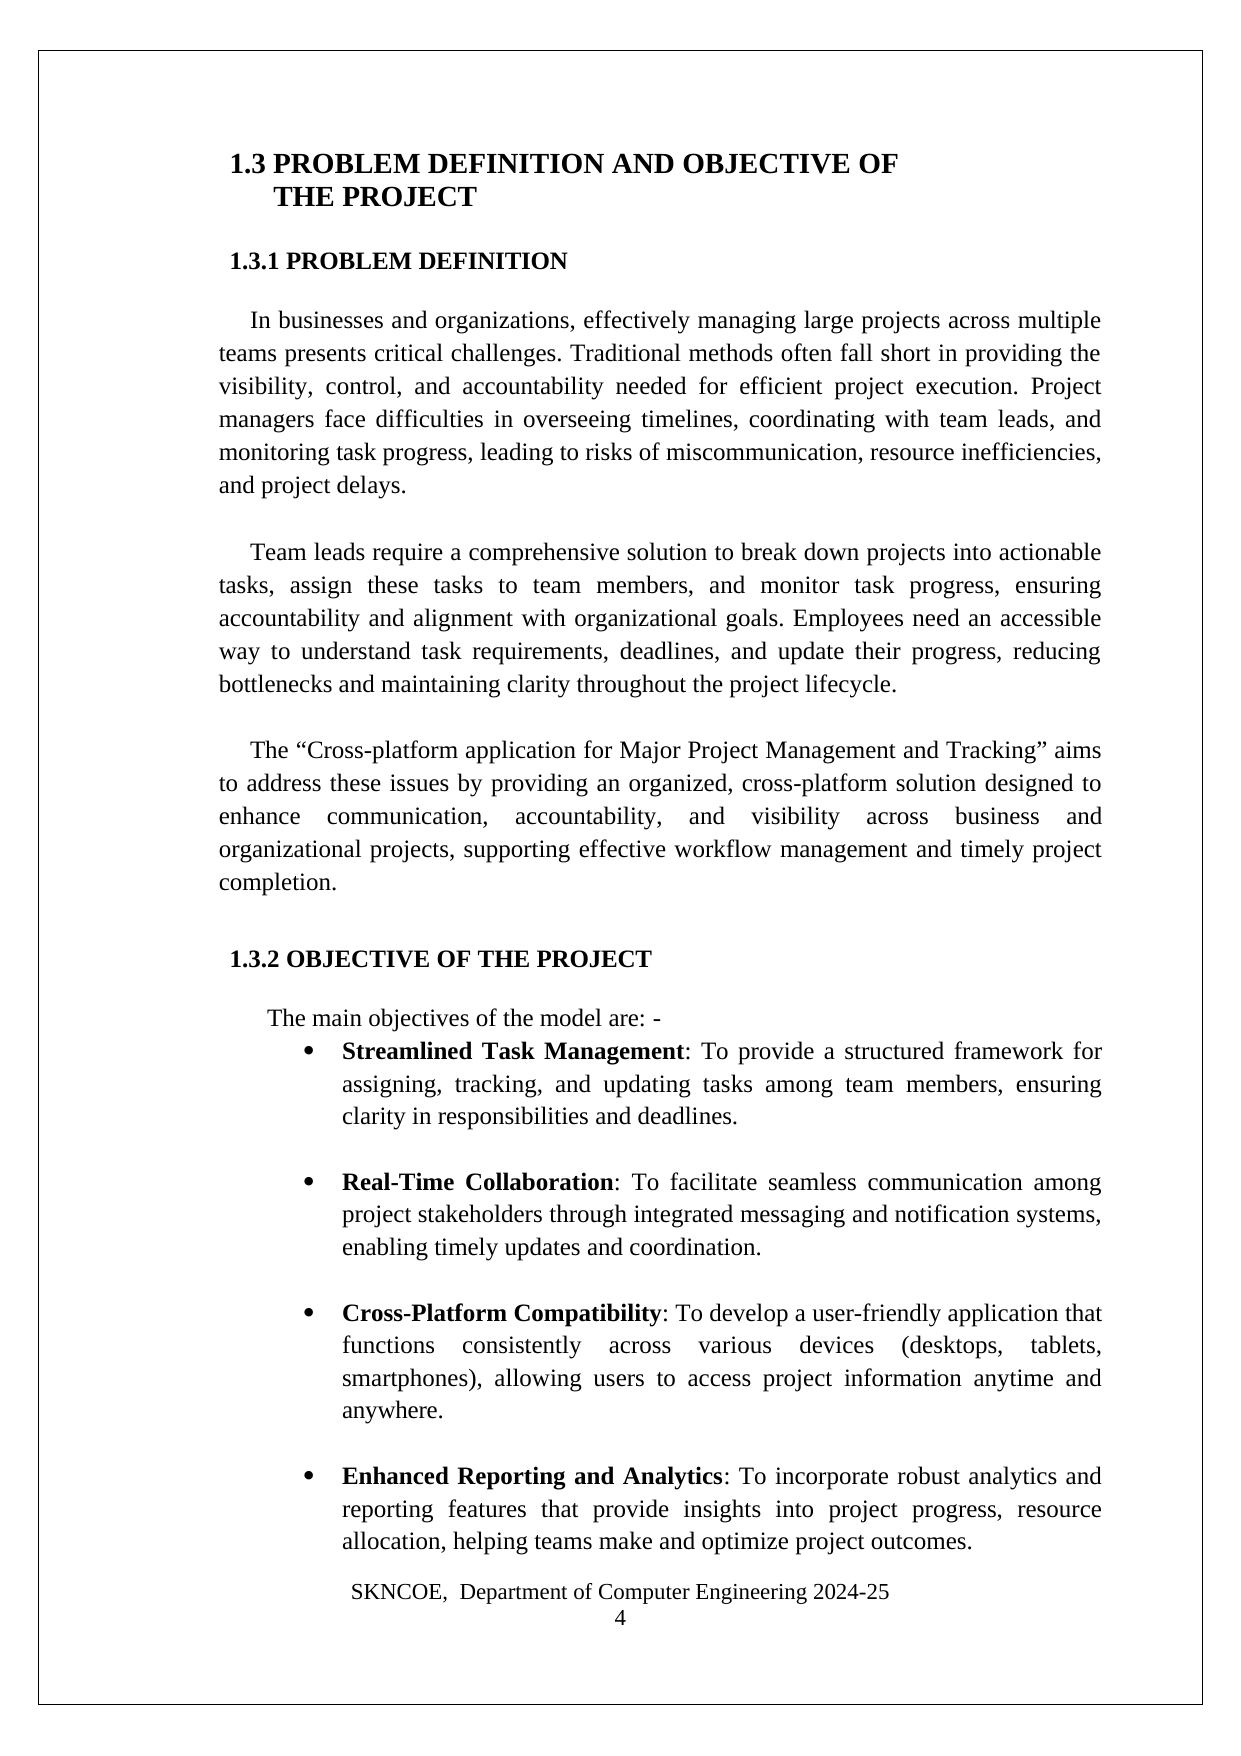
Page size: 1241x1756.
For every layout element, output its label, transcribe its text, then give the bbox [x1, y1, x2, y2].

list Real-Time Collaboration: To facilitate seamless communication among project stakeholders through integrated messaging and notification systems, enabling timely updates and coordination. [304, 1167, 1102, 1261]
subtitle PROBLEM DEFINITION AND OBJECTIVE OF THE PROJECT [229, 146, 964, 213]
text Team leads require a comprehensive solution to break down projects into actionable tasks, assign these tasks to team members, and monitor task progress, ensuring accountability and alignment with organizational goals. Employees need an accessible way to understand task requirements, deadlines, and update their progress, reducing bottlenecks and maintaining clarity throughout the project lifecycle. [218, 537, 1102, 697]
subtitle PROBLEM DEFINITION [229, 246, 1202, 275]
text In businesses and organizations, effectively managing large projects across multiple teams presents critical challenges. Traditional methods often fall short in providing the visibility, control, and accountability needed for efficient project execution. Project managers face difficulties in overseeing timelines, coordinating with team leads, and monitoring task progress, leading to risks of miscommunication, resource inefficiencies, and project delays. [218, 305, 1102, 499]
text The “Cross-platform application for Major Project Management and Tracking” aims to address these issues by providing an organized, cross-platform solution designed to enhance communication, accountability, and visibility across business and organizational projects, supporting effective workflow management and timely project completion. [218, 735, 1102, 896]
subtitle OBJECTIVE OF THE PROJECT [229, 944, 1202, 972]
list Streamlined Task Management: To provide a structured framework for assigning, tracking, and updating tasks among team members, ensuring clarity in responsibilities and deadlines. [304, 1036, 1102, 1130]
list Enhanced Reporting and Analytics: To incorporate robust analytics and reporting features that provide insights into project progress, resource allocation, helping teams make and optimize project outcomes. [304, 1461, 1102, 1555]
list Cross-Platform Compatibility: To develop a user-friendly application that functions consistently across various devices (desktops, tablets, smartphones), allowing users to access project information anytime and anywhere. [304, 1298, 1102, 1424]
text The main objectives of the model are: - [267, 1003, 1202, 1032]
